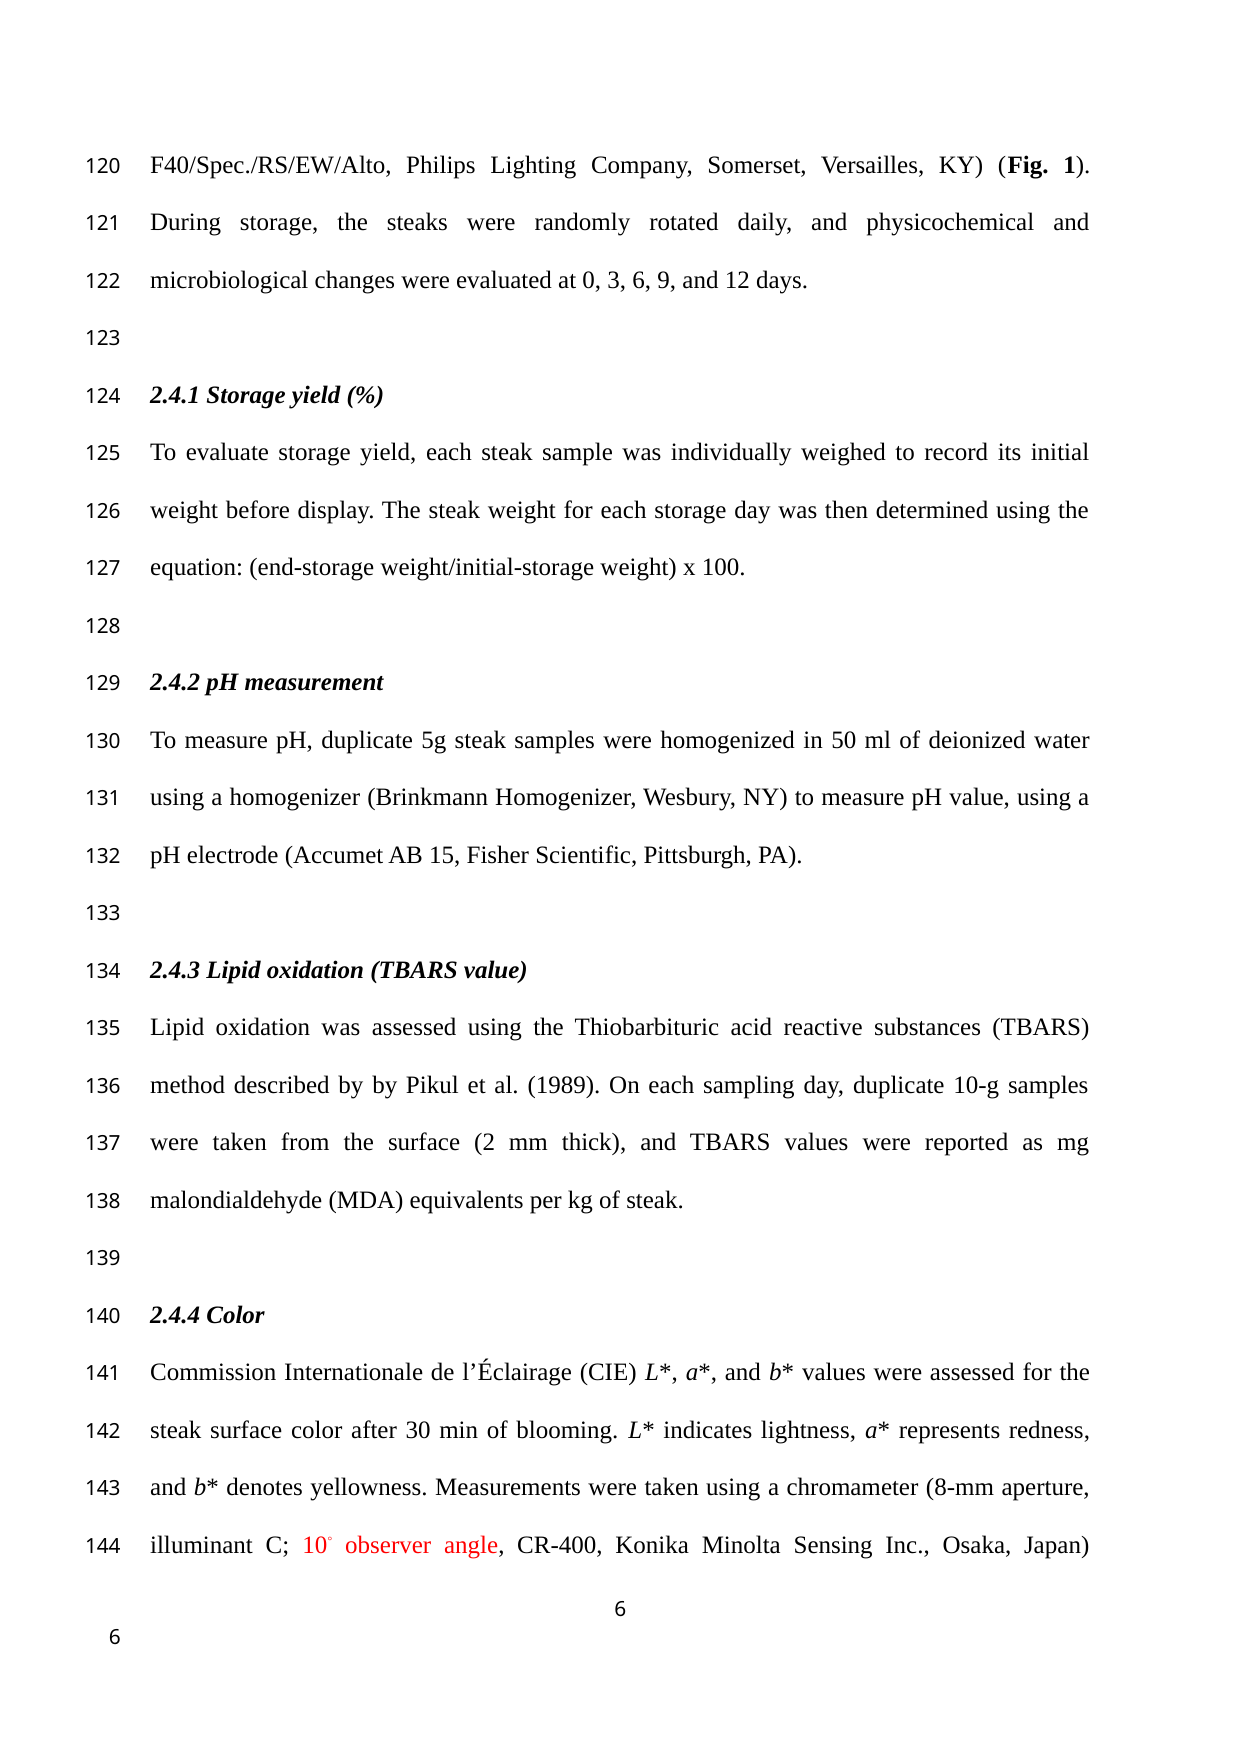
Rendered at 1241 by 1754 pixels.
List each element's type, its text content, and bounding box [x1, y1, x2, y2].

text 2.4.3 Lipid oxidation (TBARS value) [150, 955, 1090, 984]
text Lipid oxidation was assessed using the Thiobarbituric acid reactive substances (TBARS) method described by by Pikul et al. (1989). On each sampling day, duplicate 10-g samples were taken from the surface (2 mm thick), and TBARS values were reported as mg malondialdehyde (MDA) equivalents per kg of steak. [150, 1012, 1090, 1214]
text 2.4.4 Color [150, 1300, 1090, 1329]
text 2.4.1 Storage yield (%) [150, 380, 1090, 409]
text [150, 150, 1090, 294]
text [150, 1357, 1090, 1559]
text 2.4.2 pH measurement [150, 667, 1090, 696]
text To evaluate storage yield, each steak sample was individually weighed to record its initial weight before display. The steak weight for each storage day was then determined using the equation: (end-storage weight/initial-storage weight) x 100. [150, 437, 1090, 581]
text To measure pH, duplicate 5g steak samples were homogenized in 50 ml of deionized water using a homogenizer (Brinkmann Homogenizer, Wesbury, NY) to measure pH value, using a pH electrode (Accumet AB 15, Fisher Scientific, Pittsburgh, PA). [150, 725, 1090, 869]
